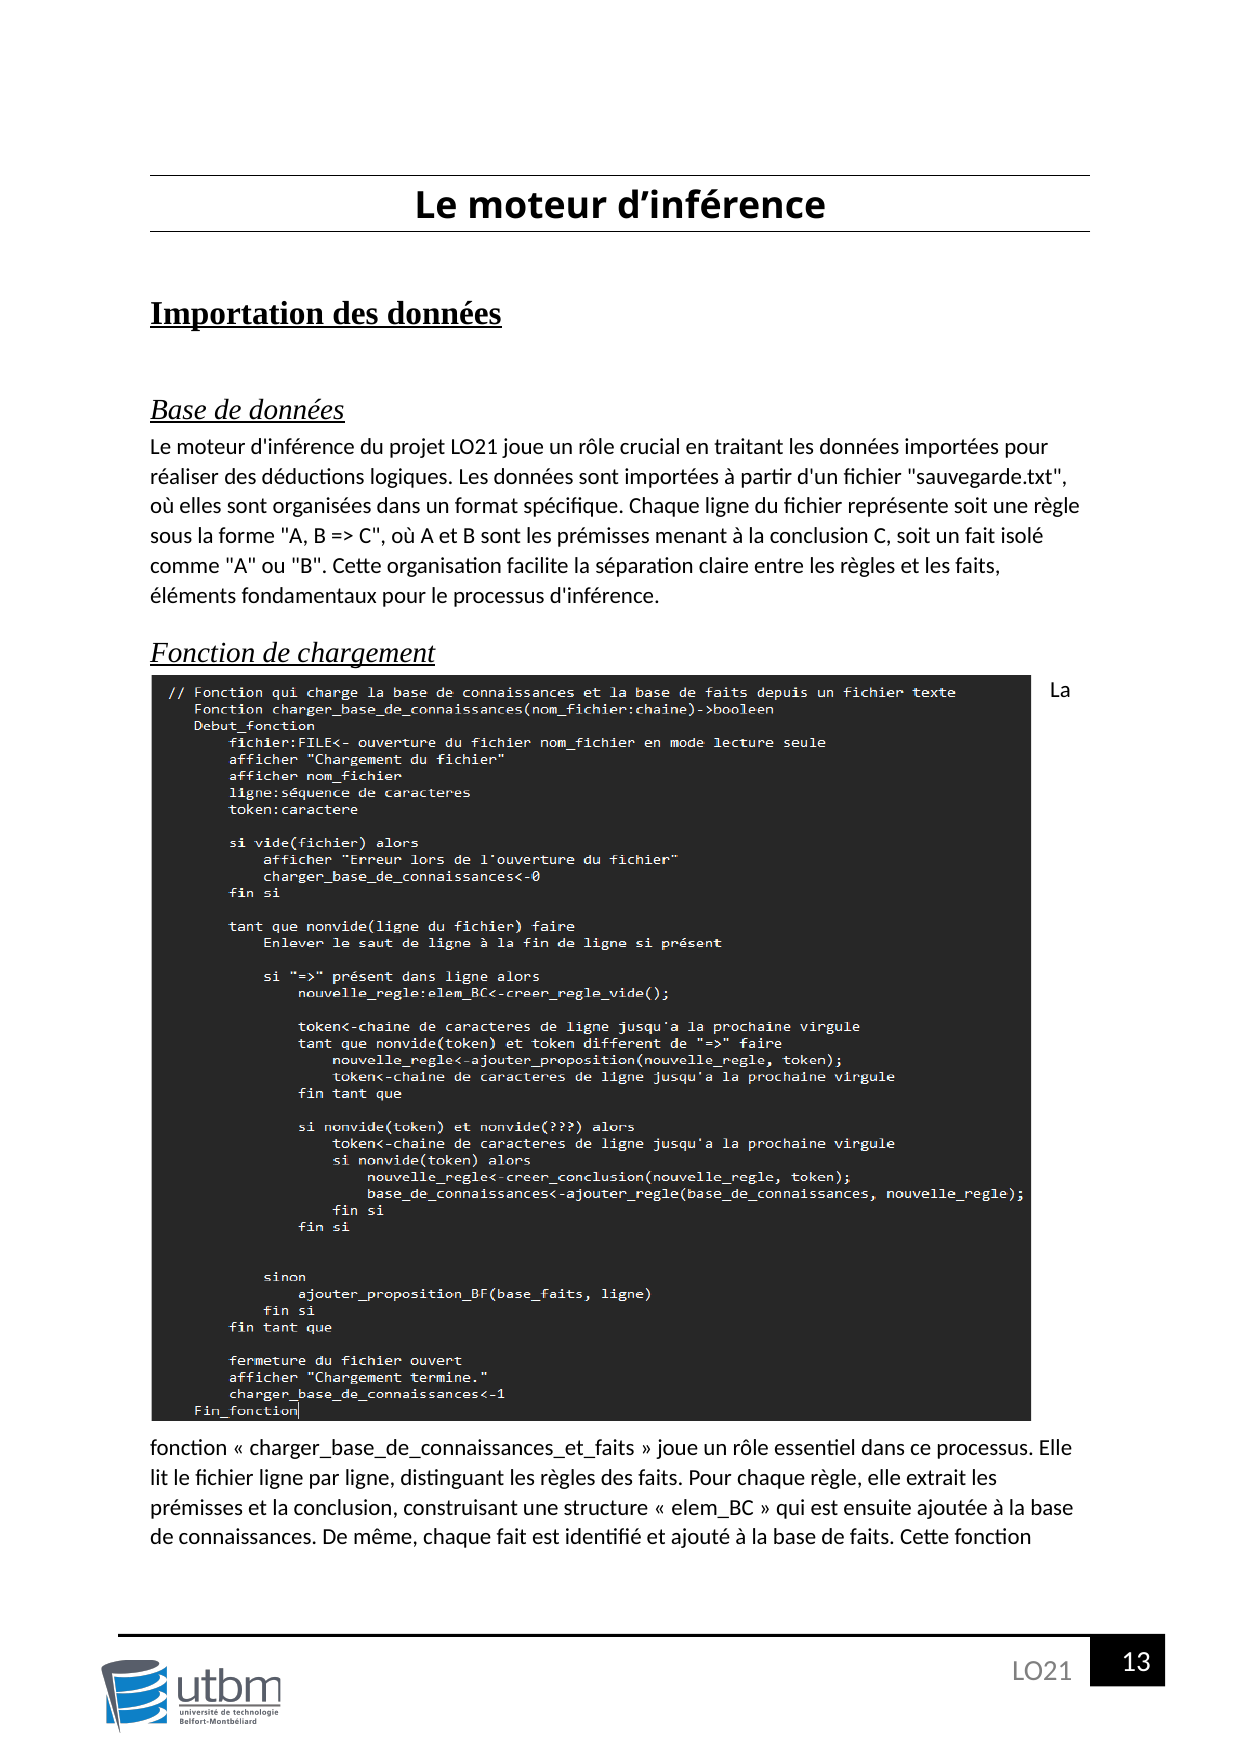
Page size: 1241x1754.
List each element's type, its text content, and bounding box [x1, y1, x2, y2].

subtitle Fonction de chargement [150, 635, 1090, 669]
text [150, 675, 1090, 1551]
subtitle Le moteur d’inférence [150, 176, 1090, 231]
picture [150, 675, 1031, 1419]
subtitle Importation des données [150, 293, 1090, 332]
text Le moteur d'inférence du projet LO21 joue un rôle crucial en traitant les données importées pour réaliser des déductions logiques. Les données sont importées à partir d'un fichier "sauvegarde.txt", où elles sont organisées dans un format spécifique. Chaque ligne du fichier représente soit une règle sous la forme "A, B => C", où A et B sont les prémisses menant à la conclusion C, soit un fait isolé comme "A" ou "B". Cette organisation facilite la séparation claire entre les règles et les faits, éléments fondamentaux pour le processus d'inférence. [150, 432, 1090, 609]
subtitle Base de données [150, 392, 1090, 426]
picture [101, 1660, 281, 1733]
